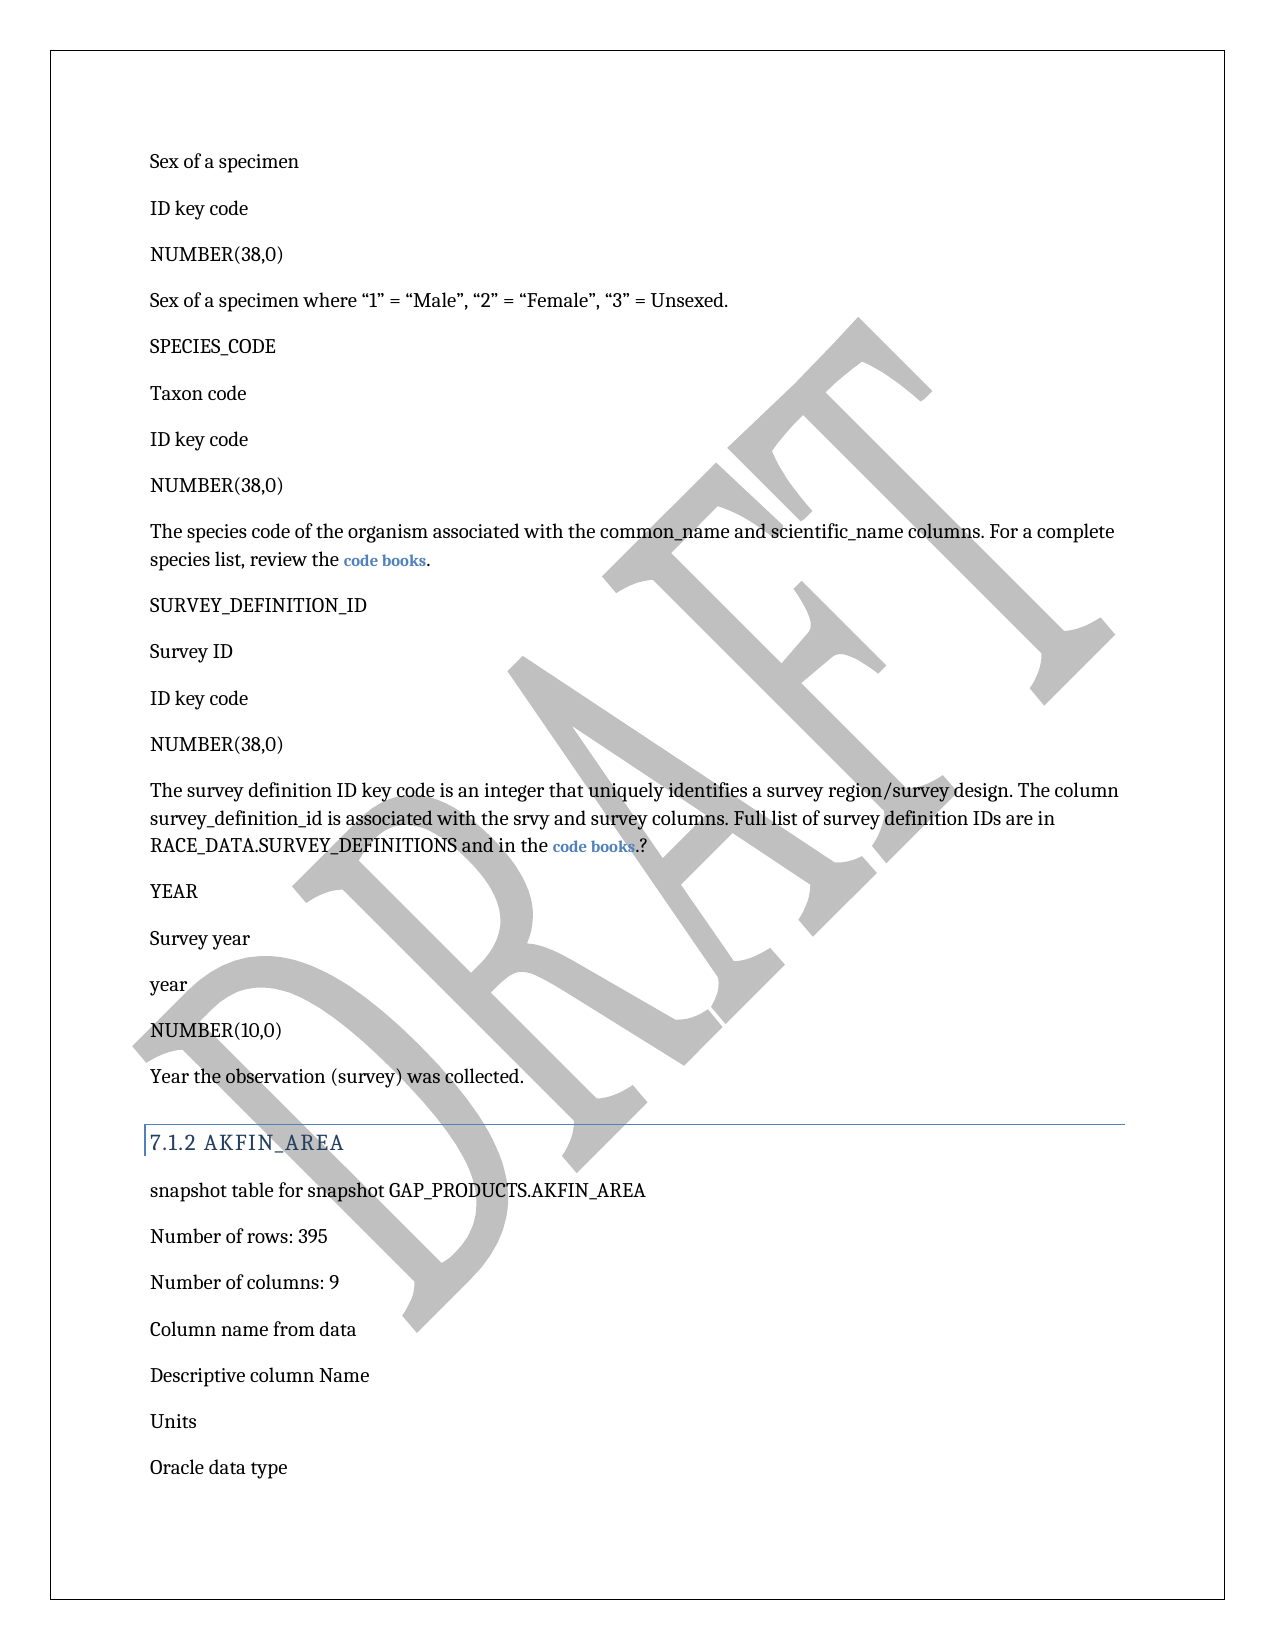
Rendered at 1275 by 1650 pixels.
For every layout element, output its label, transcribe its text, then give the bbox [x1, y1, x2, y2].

text Oracle data type [150, 1456, 1125, 1480]
text NUMBER(38,0) [150, 732, 1125, 756]
text Sex of a specimen [150, 150, 1125, 174]
text Column name from data [150, 1317, 1125, 1341]
text YEAR [150, 880, 1125, 904]
text NUMBER(38,0) [150, 242, 1125, 266]
text Descriptive column Name [150, 1363, 1125, 1387]
text year [150, 972, 1125, 996]
text SURVEY_DEFINITION_ID [150, 594, 1125, 618]
text Number of rows: 395 [150, 1225, 1125, 1249]
text The species code of the organism associated with the common_name and scientific_name columns. For a complete species list, review the code books. [150, 520, 1125, 571]
text Number of columns: 9 [150, 1271, 1125, 1295]
text Survey ID [150, 640, 1125, 664]
text NUMBER(38,0) [150, 474, 1125, 498]
text SPECIES_CODE [150, 335, 1125, 359]
text Year the observation (survey) was collected. [150, 1065, 1125, 1089]
text Survey year [150, 926, 1125, 950]
text ID key code [150, 686, 1125, 710]
subtitle 7.1.2 AKFIN_AREA [146, 1125, 1125, 1156]
text ID key code [150, 196, 1125, 220]
text Units [150, 1410, 1125, 1434]
text The survey definition ID key code is an integer that uniquely identifies a survey region/survey design. The column survey_definition_id is associated with the srvy and survey columns. Full list of survey definition IDs are in RACE_DATA.SURVEY_DEFINITIONS and in the code books.? [150, 779, 1125, 858]
text Taxon code [150, 381, 1125, 405]
text Sex of a specimen where “1” = “Male”, “2” = “Female”, “3” = Unsexed. [150, 289, 1125, 313]
text NUMBER(10,0) [150, 1019, 1125, 1043]
text snapshot table for snapshot GAP_PRODUCTS.AKFIN_AREA [150, 1178, 1125, 1202]
text ID key code [150, 427, 1125, 451]
